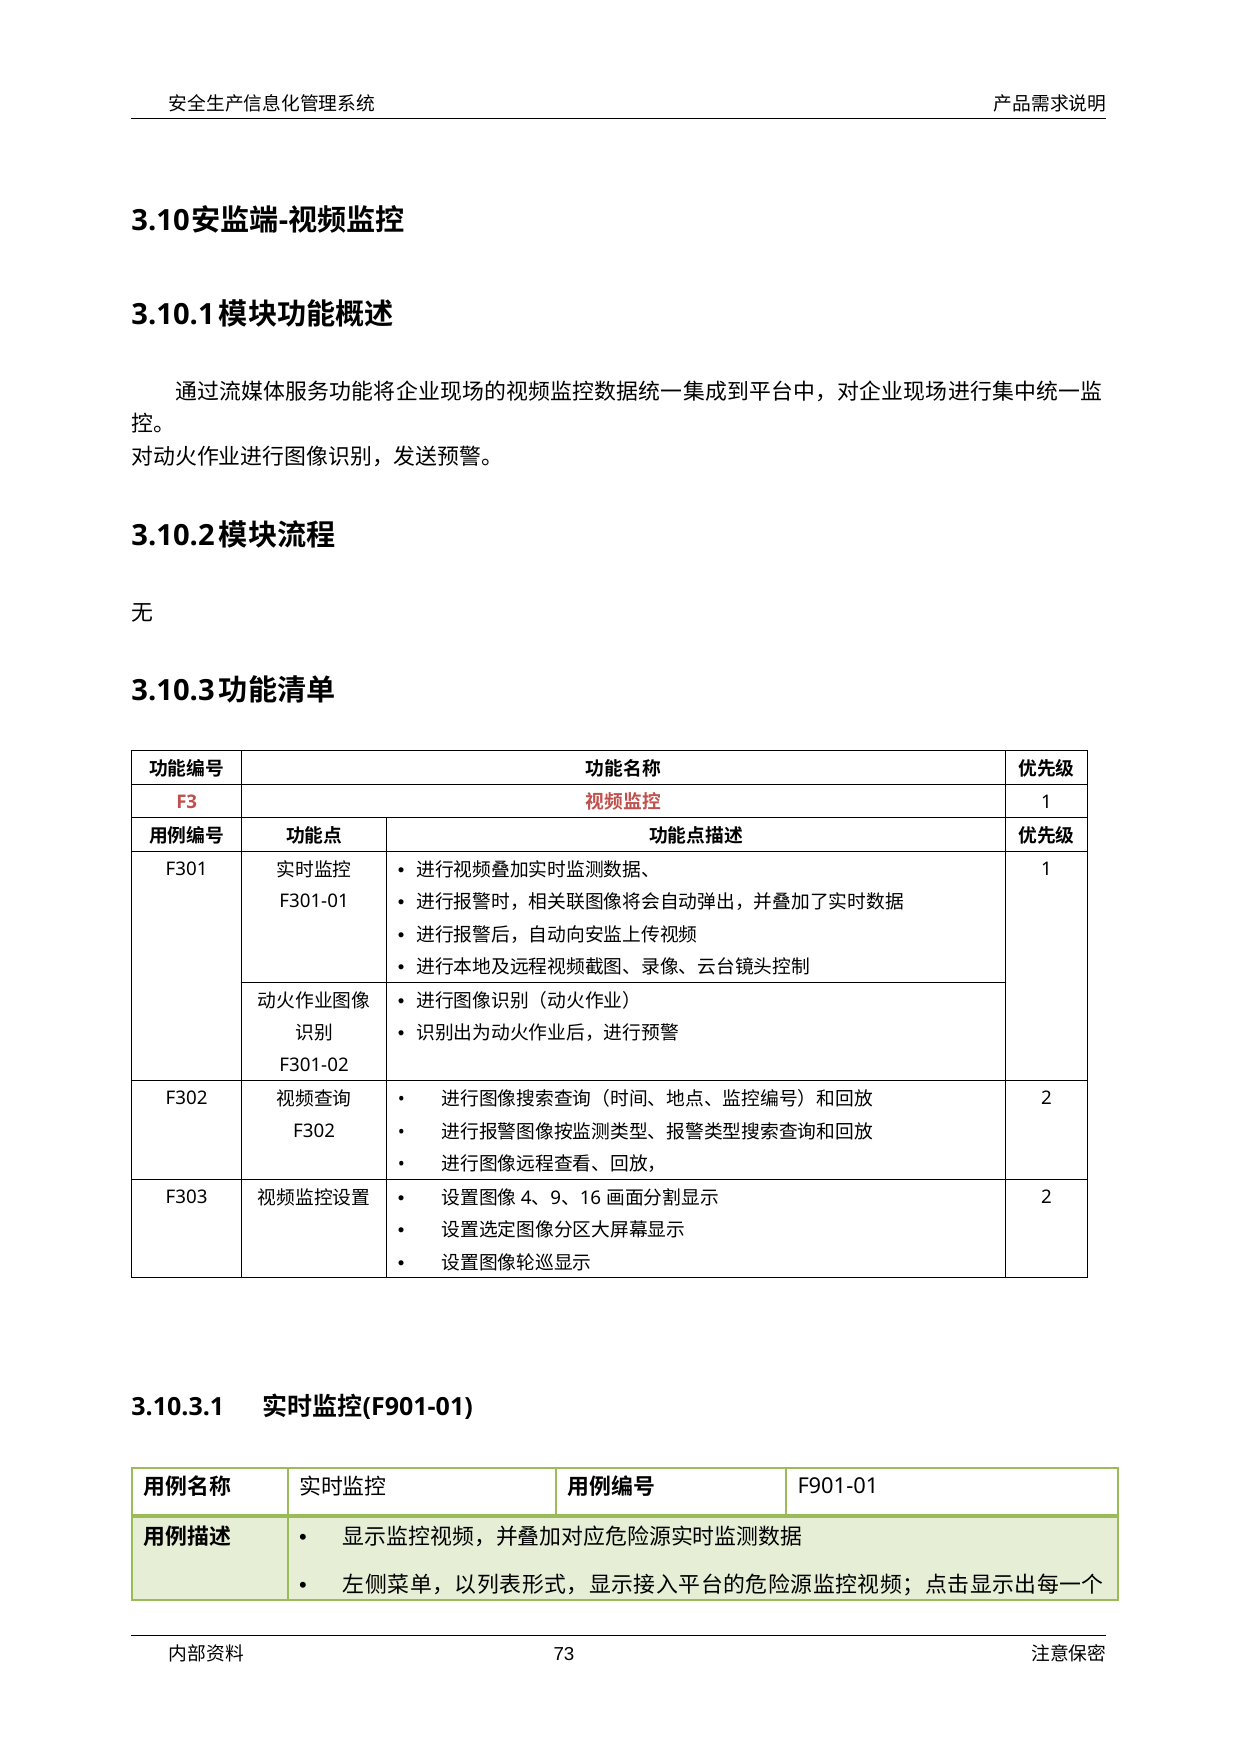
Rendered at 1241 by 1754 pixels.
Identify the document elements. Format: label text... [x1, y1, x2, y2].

subtitle 模块流程 [131, 500, 1106, 565]
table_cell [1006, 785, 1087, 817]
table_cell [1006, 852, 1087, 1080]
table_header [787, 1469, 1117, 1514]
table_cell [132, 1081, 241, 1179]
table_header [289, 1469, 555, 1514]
text 对动火作业进行图像识别，发送预警。 [131, 438, 1106, 471]
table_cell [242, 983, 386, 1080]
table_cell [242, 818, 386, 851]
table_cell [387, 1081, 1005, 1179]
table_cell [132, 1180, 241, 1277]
subtitle 模块功能概述 [131, 279, 1106, 344]
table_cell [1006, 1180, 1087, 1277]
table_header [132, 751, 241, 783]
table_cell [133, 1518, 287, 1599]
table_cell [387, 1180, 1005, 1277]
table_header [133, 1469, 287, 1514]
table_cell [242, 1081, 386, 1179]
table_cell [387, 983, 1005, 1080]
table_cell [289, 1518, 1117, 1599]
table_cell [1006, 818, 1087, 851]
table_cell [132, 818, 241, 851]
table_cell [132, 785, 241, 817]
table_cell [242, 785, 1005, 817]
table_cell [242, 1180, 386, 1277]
text 无 [131, 594, 1106, 627]
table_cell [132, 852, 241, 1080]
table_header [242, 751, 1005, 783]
subtitle 功能清单 [131, 656, 1106, 721]
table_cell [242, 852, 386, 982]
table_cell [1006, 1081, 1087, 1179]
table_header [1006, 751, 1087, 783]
text 通过流媒体服务功能将企业现场的视频监控数据统一集成到平台中，对企业现场进行集中统一监控。 [131, 373, 1106, 438]
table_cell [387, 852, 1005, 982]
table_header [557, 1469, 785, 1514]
subtitle 安监端-视频监控 [131, 185, 1106, 250]
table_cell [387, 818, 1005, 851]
subtitle 实时监控(F901-01) [131, 1372, 1106, 1437]
